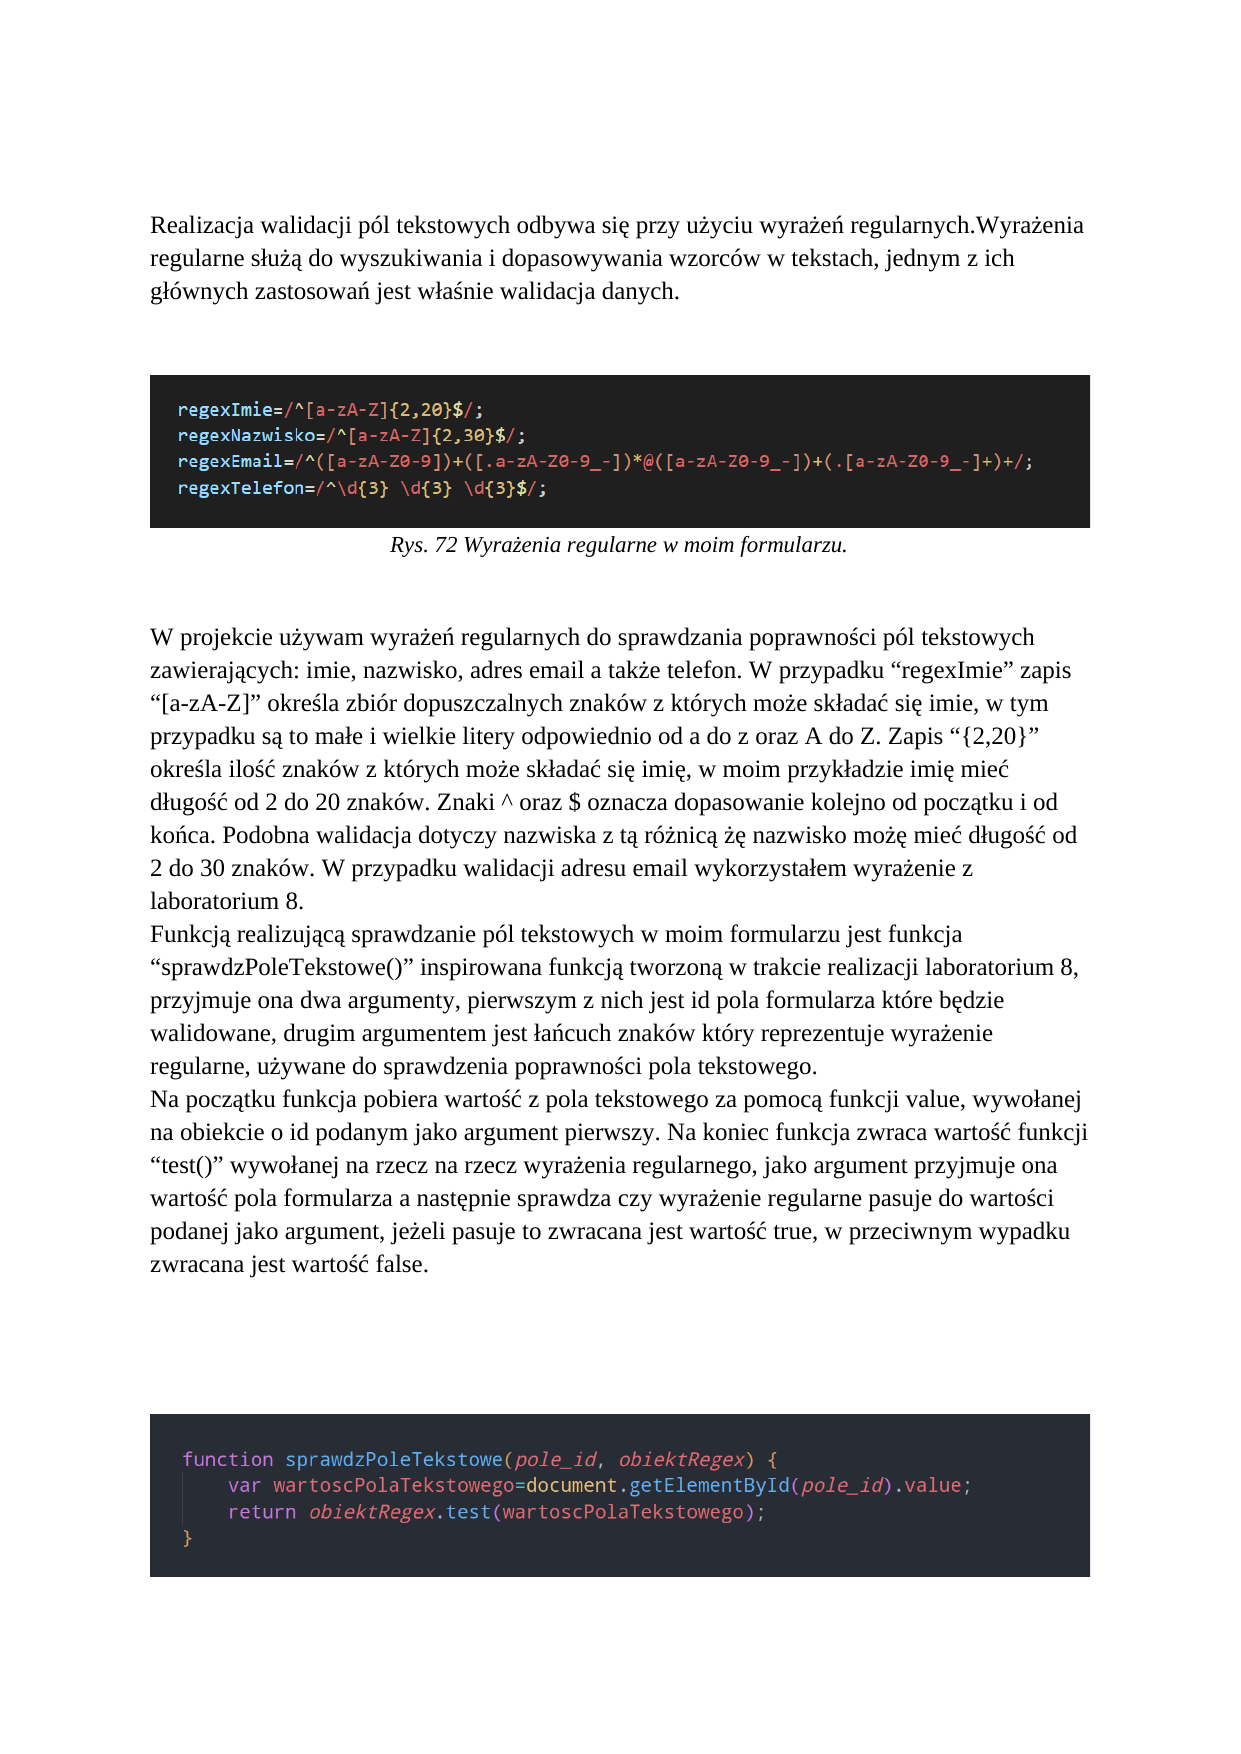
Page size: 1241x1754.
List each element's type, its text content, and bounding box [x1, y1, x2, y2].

text W projekcie używam wyrażeń regularnych do sprawdzania poprawności pól tekstowych zawierających: imie, nazwisko, adres email a także telefon. W przypadku “regexImie” zapis “[a-zA-Z]” określa zbiór dopuszczalnych znaków z których może składać się imie, w tym przypadku są to małe i wielkie litery odpowiednio od a do z oraz A do Z. Zapis “{2,20}” określa ilość znaków z których może składać się imię, w moim przykładzie imię mieć długość od 2 do 20 znaków. Znaki ^ oraz $ oznacza dopasowanie kolejno od początku i od końca. Podobna walidacja dotyczy nazwiska z tą różnicą żę nazwisko możę mieć długość od 2 do 30 znaków. W przypadku walidacji adresu email wykorzystałem wyrażenie z laboratorium 8. [150, 622, 1090, 915]
text Funkcją realizującą sprawdzanie pól tekstowych w moim formularzu jest funkcja “sprawdzPoleTekstowe()” inspirowana funkcją tworzoną w trakcie realizacji laboratorium 8, przyjmuje ona dwa argumenty, pierwszym z nich jest id pola formularza które będzie walidowane, drugim argumentem jest łańcuch znaków który reprezentuje wyrażenie regularne, używane do sprawdzenia poprawności pola tekstowego. [150, 919, 1090, 1080]
text Realizacja walidacji pól tekstowych odbywa się przy użyciu wyrażeń regularnych.Wyrażenia regularne służą do wyszukiwania i dopasowywania wzorców w tekstach, jednym z ich głównych zastosowań jest właśnie walidacja danych. [150, 210, 1090, 305]
picture [150, 1414, 1091, 1577]
text Na początku funkcja pobiera wartość z pola tekstowego za pomocą funkcji value, wywołanej na obiekcie o id podanym jako argument pierwszy. Na koniec funkcja zwraca wartość funkcji “test()” wywołanej na rzecz na rzecz wyrażenia regularnego, jako argument przyjmuje ona wartość pola formularza a następnie sprawdza czy wyrażenie regularne pasuje do wartości podanej jako argument, jeżeli pasuje to zwracana jest wartość true, w przeciwnym wypadku zwracana jest wartość false. [150, 1084, 1090, 1278]
text Rys. 72 Wyrażenia regularne w moim formularzu. [150, 531, 1090, 558]
picture [150, 375, 1091, 528]
